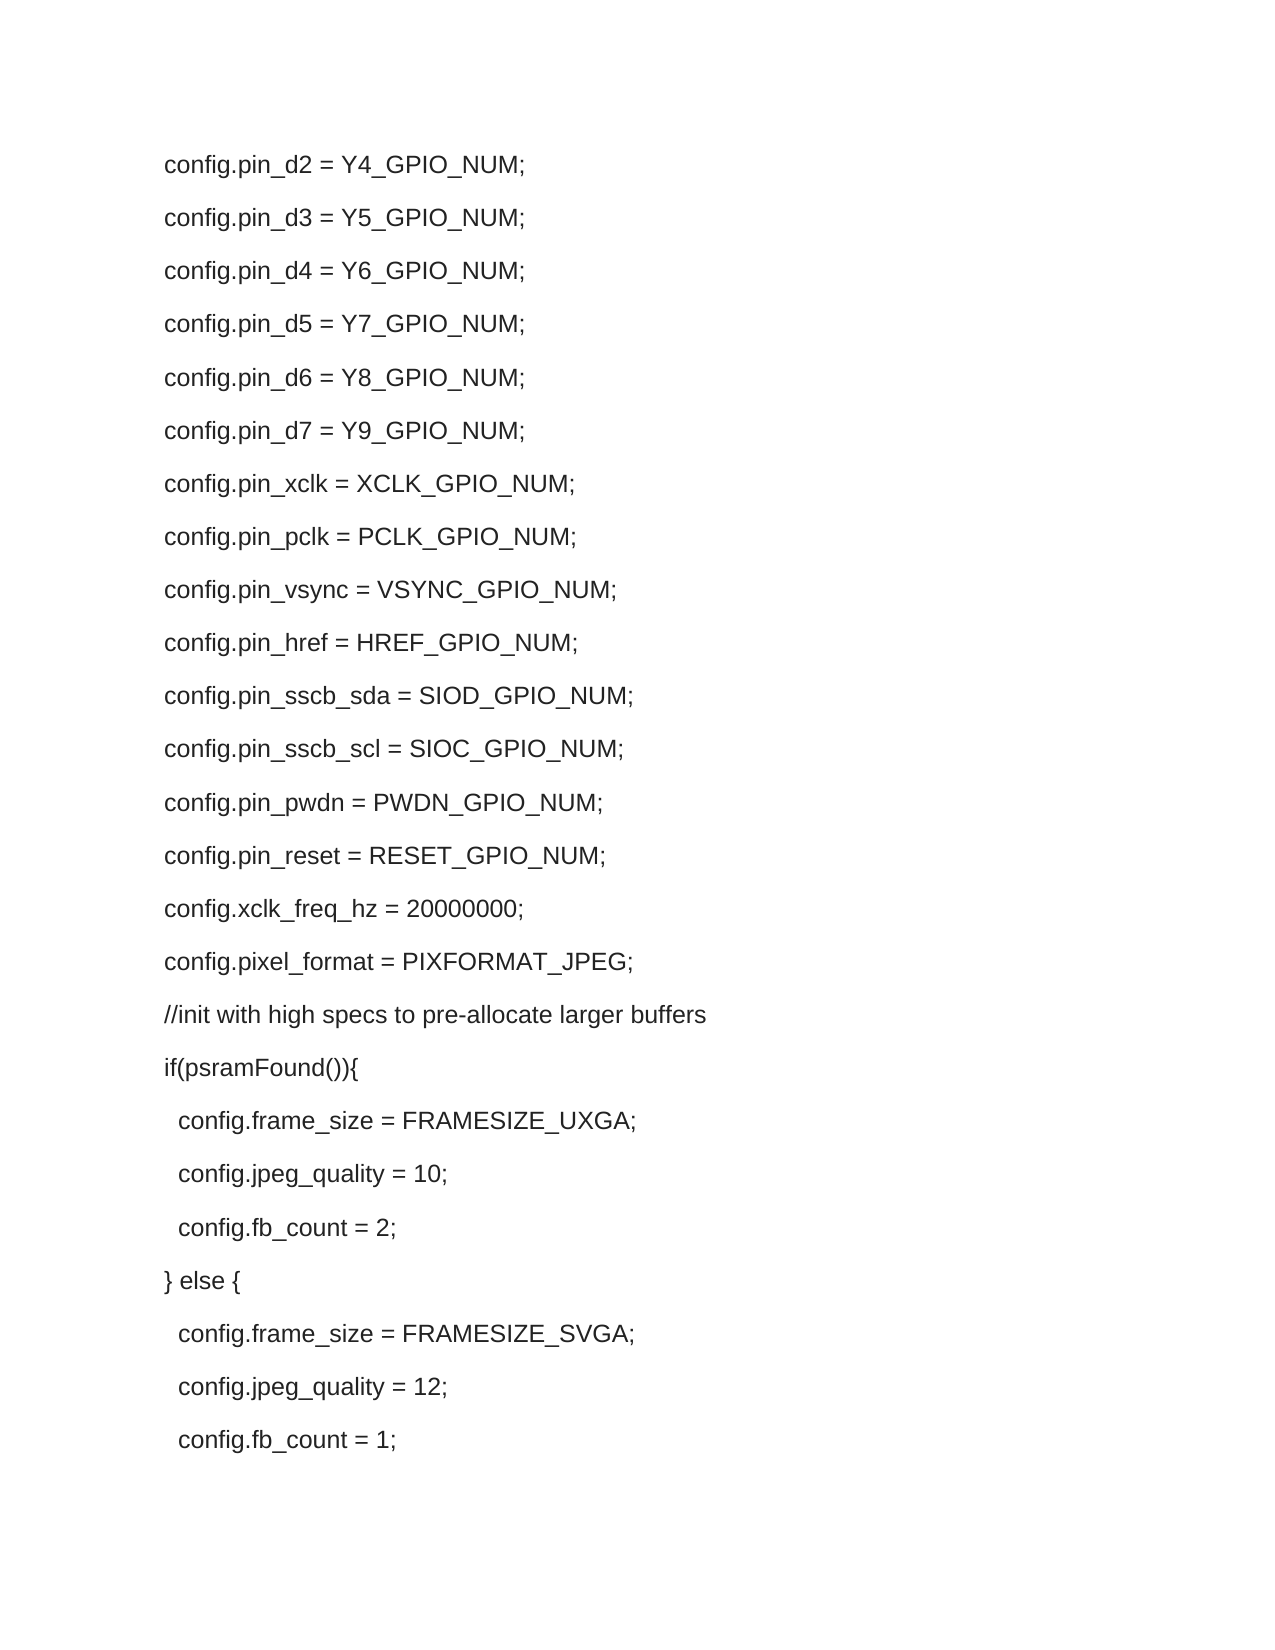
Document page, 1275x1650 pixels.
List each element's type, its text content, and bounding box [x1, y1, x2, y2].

text config.pin_d5 = Y7_GPIO_NUM; [150, 309, 1125, 338]
text config.fb_count = 2; [150, 1212, 1125, 1241]
text config.pin_vsync = VSYNC_GPIO_NUM; [150, 575, 1125, 604]
text config.pin_pclk = PCLK_GPIO_NUM; [150, 522, 1125, 551]
text config.pin_d4 = Y6_GPIO_NUM; [150, 256, 1125, 285]
text config.jpeg_quality = 12; [150, 1372, 1125, 1401]
text config.pin_sscb_scl = SIOC_GPIO_NUM; [150, 734, 1125, 763]
text config.pixel_format = PIXFORMAT_JPEG; [150, 947, 1125, 976]
text config.xclk_freq_hz = 20000000; [150, 894, 1125, 922]
text config.pin_d3 = Y5_GPIO_NUM; [150, 203, 1125, 232]
text config.pin_d7 = Y9_GPIO_NUM; [150, 416, 1125, 444]
text config.jpeg_quality = 10; [150, 1159, 1125, 1188]
text } else { [150, 1266, 1125, 1294]
text config.pin_d2 = Y4_GPIO_NUM; [150, 150, 1125, 179]
text config.pin_reset = RESET_GPIO_NUM; [150, 841, 1125, 869]
text config.pin_sscb_sda = SIOD_GPIO_NUM; [150, 681, 1125, 710]
text config.fb_count = 1; [150, 1425, 1125, 1454]
text config.pin_d6 = Y8_GPIO_NUM; [150, 362, 1125, 391]
text if(psramFound()){ [150, 1053, 1125, 1082]
text config.pin_pwdn = PWDN_GPIO_NUM; [150, 787, 1125, 816]
text config.pin_href = HREF_GPIO_NUM; [150, 628, 1125, 657]
text config.frame_size = FRAMESIZE_UXGA; [150, 1106, 1125, 1135]
text config.pin_xclk = XCLK_GPIO_NUM; [150, 469, 1125, 497]
text //init with high specs to pre-allocate larger buffers [150, 1000, 1125, 1029]
text config.frame_size = FRAMESIZE_SVGA; [150, 1319, 1125, 1347]
